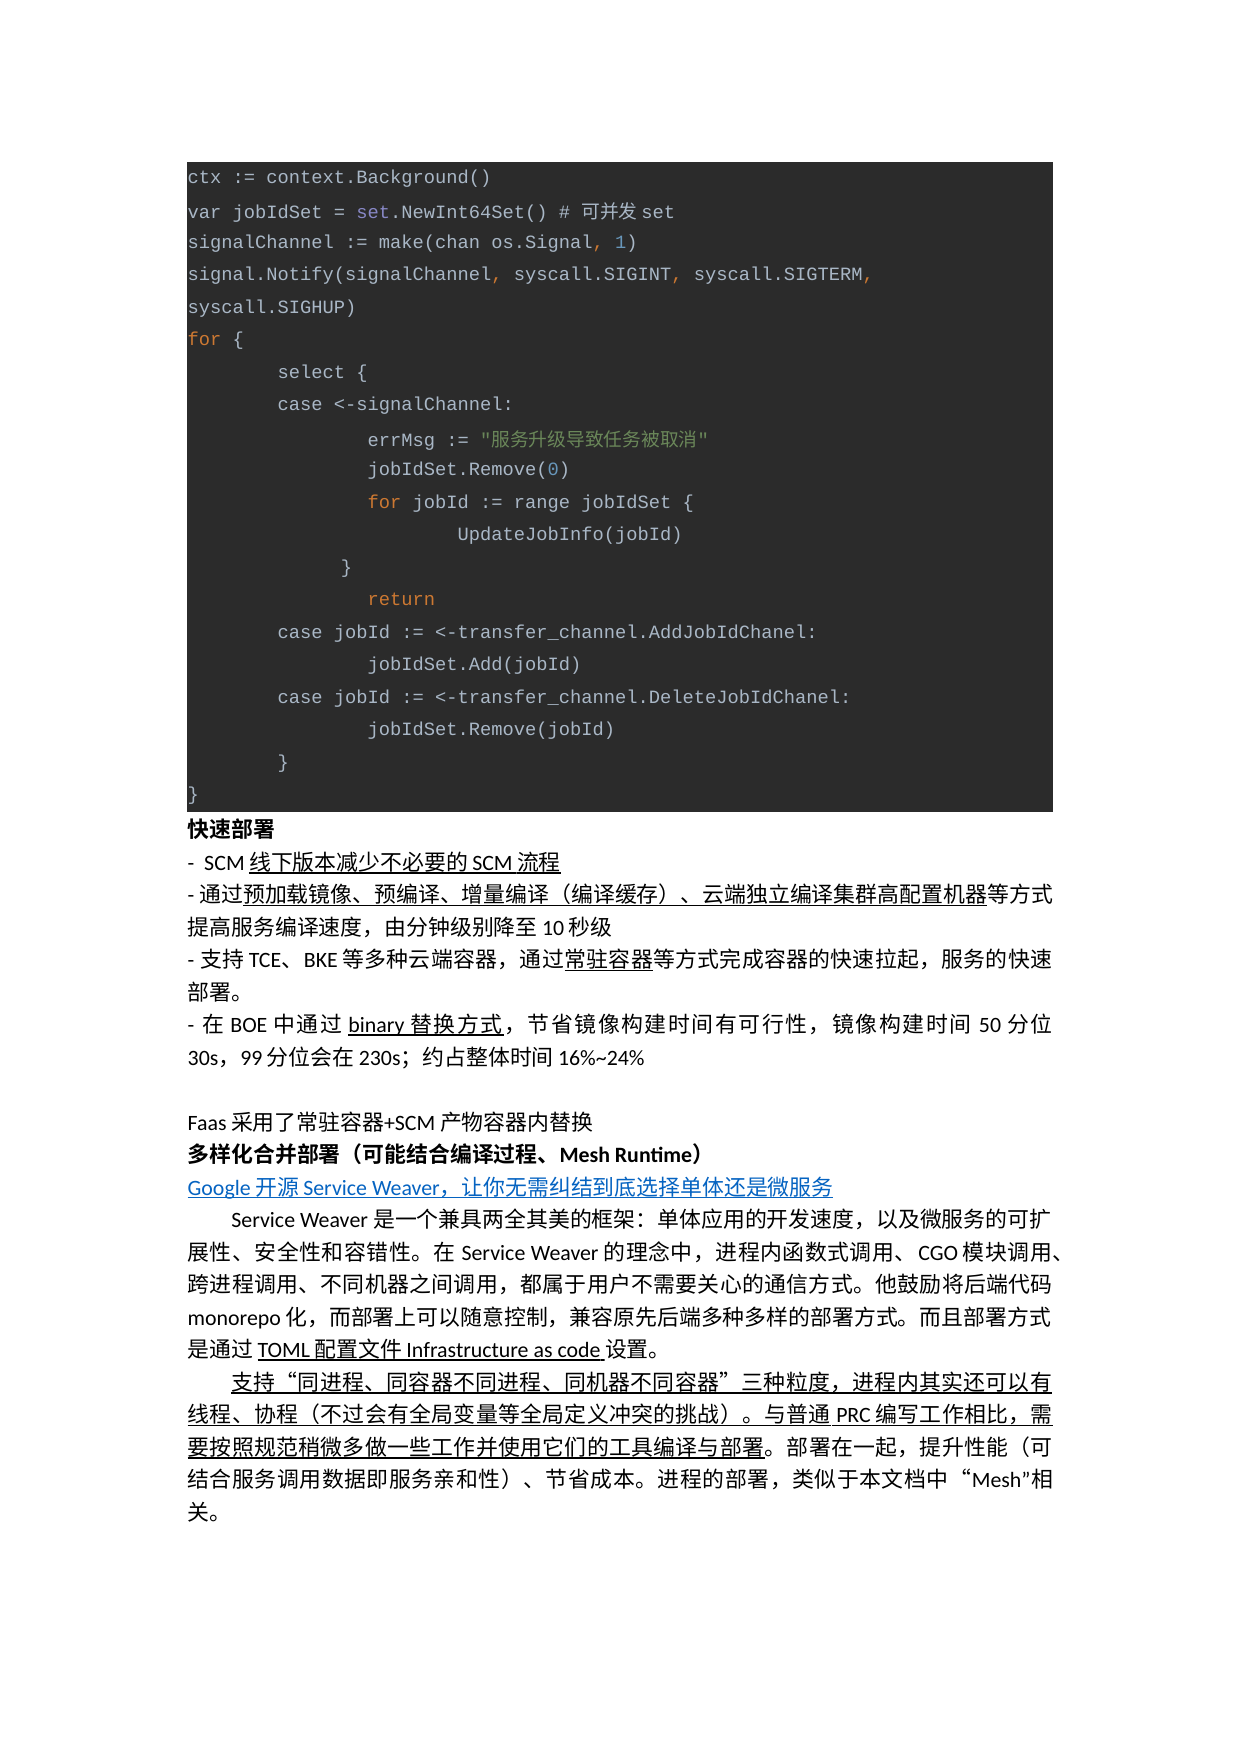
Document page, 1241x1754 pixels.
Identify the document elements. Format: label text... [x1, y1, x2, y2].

text Faas采用了常驻容器+SCM产物容器内替换 [187, 1104, 1053, 1137]
text } return case jobId := <-transfer_channel.AddJobIdChanel: jobIdSet.Add(jobId) case jobId := <-transfer_channel.DeleteJobIdChanel: jobIdSet.Remove(jobId) } } [187, 552, 1053, 812]
text - SCM线下版本减少不必要的SCM流程 [187, 844, 1053, 877]
text 快速部署 [187, 812, 1053, 844]
text - 在BOE中通过binary替换方式，节省镜像构建时间有可行性，镜像构建时间50分位30s，99分位会在230s；约占整体时间16%~24% [187, 1007, 1053, 1072]
text - 通过预加载镜像、预编译、增量编译（编译缓存）、云端独立编译集群高配置机器等方式提高服务编译速度，由分钟级别降至10秒级 [187, 877, 1053, 942]
text 支持“同进程、同容器不同进程、同机器不同容器”三种粒度，进程内其实还可以有线程、协程（不过会有全局变量等全局定义冲突的挑战）。与普通PRC编写工作相比，需要按照规范稍微多做一些工作并使用它们的工具编译与部署。部署在一起，提升性能（可结合服务调用数据即服务亲和性）、节省成本。进程的部署，类似于本文档中“Mesh”相关。 [187, 1426, 1053, 1527]
text ctx := context.Background() var jobIdSet = set.NewInt64Set() # 可并发set signalChannel := make(chan os.Signal, 1) signal.Notify(signalChannel, syscall.SIGINT, syscall.SIGTERM, syscall.SIGHUP) for { select { case <-signalChannel: errMsg := "服务升级导致任务被取消" jobIdSet.Remove(0) for jobId := range jobIdSet { UpdateJobInfo(jobId) [187, 162, 1053, 552]
text 多样化合并部署（可能结合编译过程、Mesh Runtime） [187, 1137, 1053, 1169]
text Google开源Service Weaver，让你无需纠结到底选择单体还是微服务 [187, 1169, 1053, 1202]
text 支持“同进程、同容器不同进程、同机器不同容器”三种粒度，进程内其实还可以有线程、协程（不过会有全局变量等全局定义冲突的挑战）。与普通PRC编写工作相比，需要按照规范稍微多做一些工作并使用它们的工具编译与部署。部署在一起，提升性能（可结合服务调用数据即服务亲和性）、节省成本。进程的部署，类似于本文档中“Mesh”相关。 [187, 1364, 1053, 1425]
text Service Weaver 是一个兼具两全其美的框架：单体应用的开发速度，以及微服务的可扩展性、安全性和容错性。在Service Weaver的理念中，进程内函数式调用、CGO模块调用、跨进程调用、不同机器之间调用，都属于用户不需要关心的通信方式。他鼓励将后端代码monorepo化，而部署上可以随意控制，兼容原先后端多种多样的部署方式。而且部署方式是通过TOML配置文件Infrastructure as code设置。 [187, 1202, 1053, 1364]
text - 支持TCE、BKE等多种云端容器，通过常驻容器等方式完成容器的快速拉起，服务的快速部署。 [187, 942, 1053, 1007]
